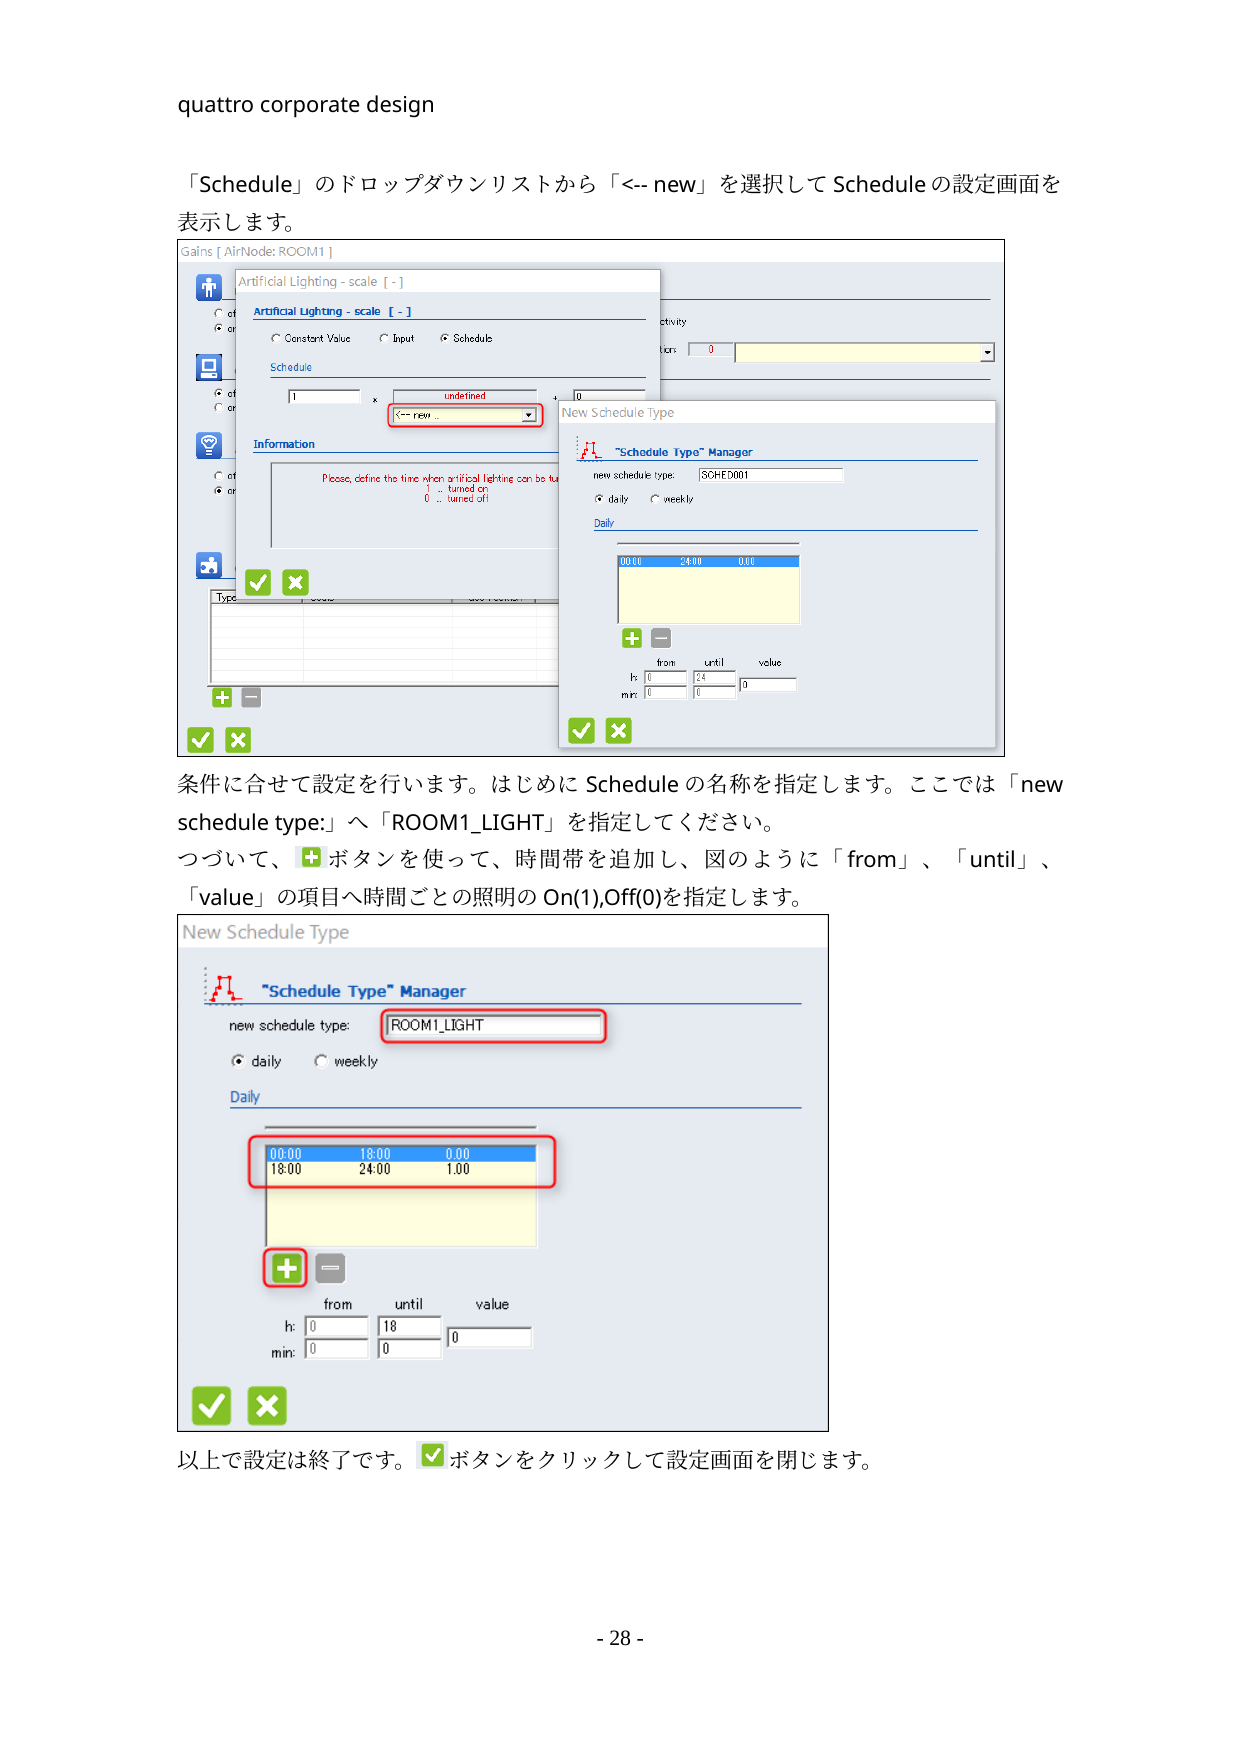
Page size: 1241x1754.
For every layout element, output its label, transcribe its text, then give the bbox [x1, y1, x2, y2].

picture [178, 915, 828, 1431]
picture [294, 846, 328, 868]
text つづいて、ボタンを使って、時間帯を追加し、図のように「from」、「until」、「value」の項目へ時間ごとの照明のOn(1),Off(0)を指定します。 [177, 839, 1063, 914]
picture [178, 240, 1004, 756]
text 以上で設定は終了です。ボタンをクリックして設定画面を閉じます。 [177, 1439, 1063, 1477]
picture [416, 1441, 449, 1469]
text 「Schedule」のドロップダウンリストから「<-- new」を選択してScheduleの設定画面を表示します。 [177, 164, 1063, 239]
text 条件に合せて設定を行います。はじめにScheduleの名称を指定します。ここでは「new schedule type:」へ「ROOM1_LIGHT」を指定してください。 [177, 764, 1063, 839]
